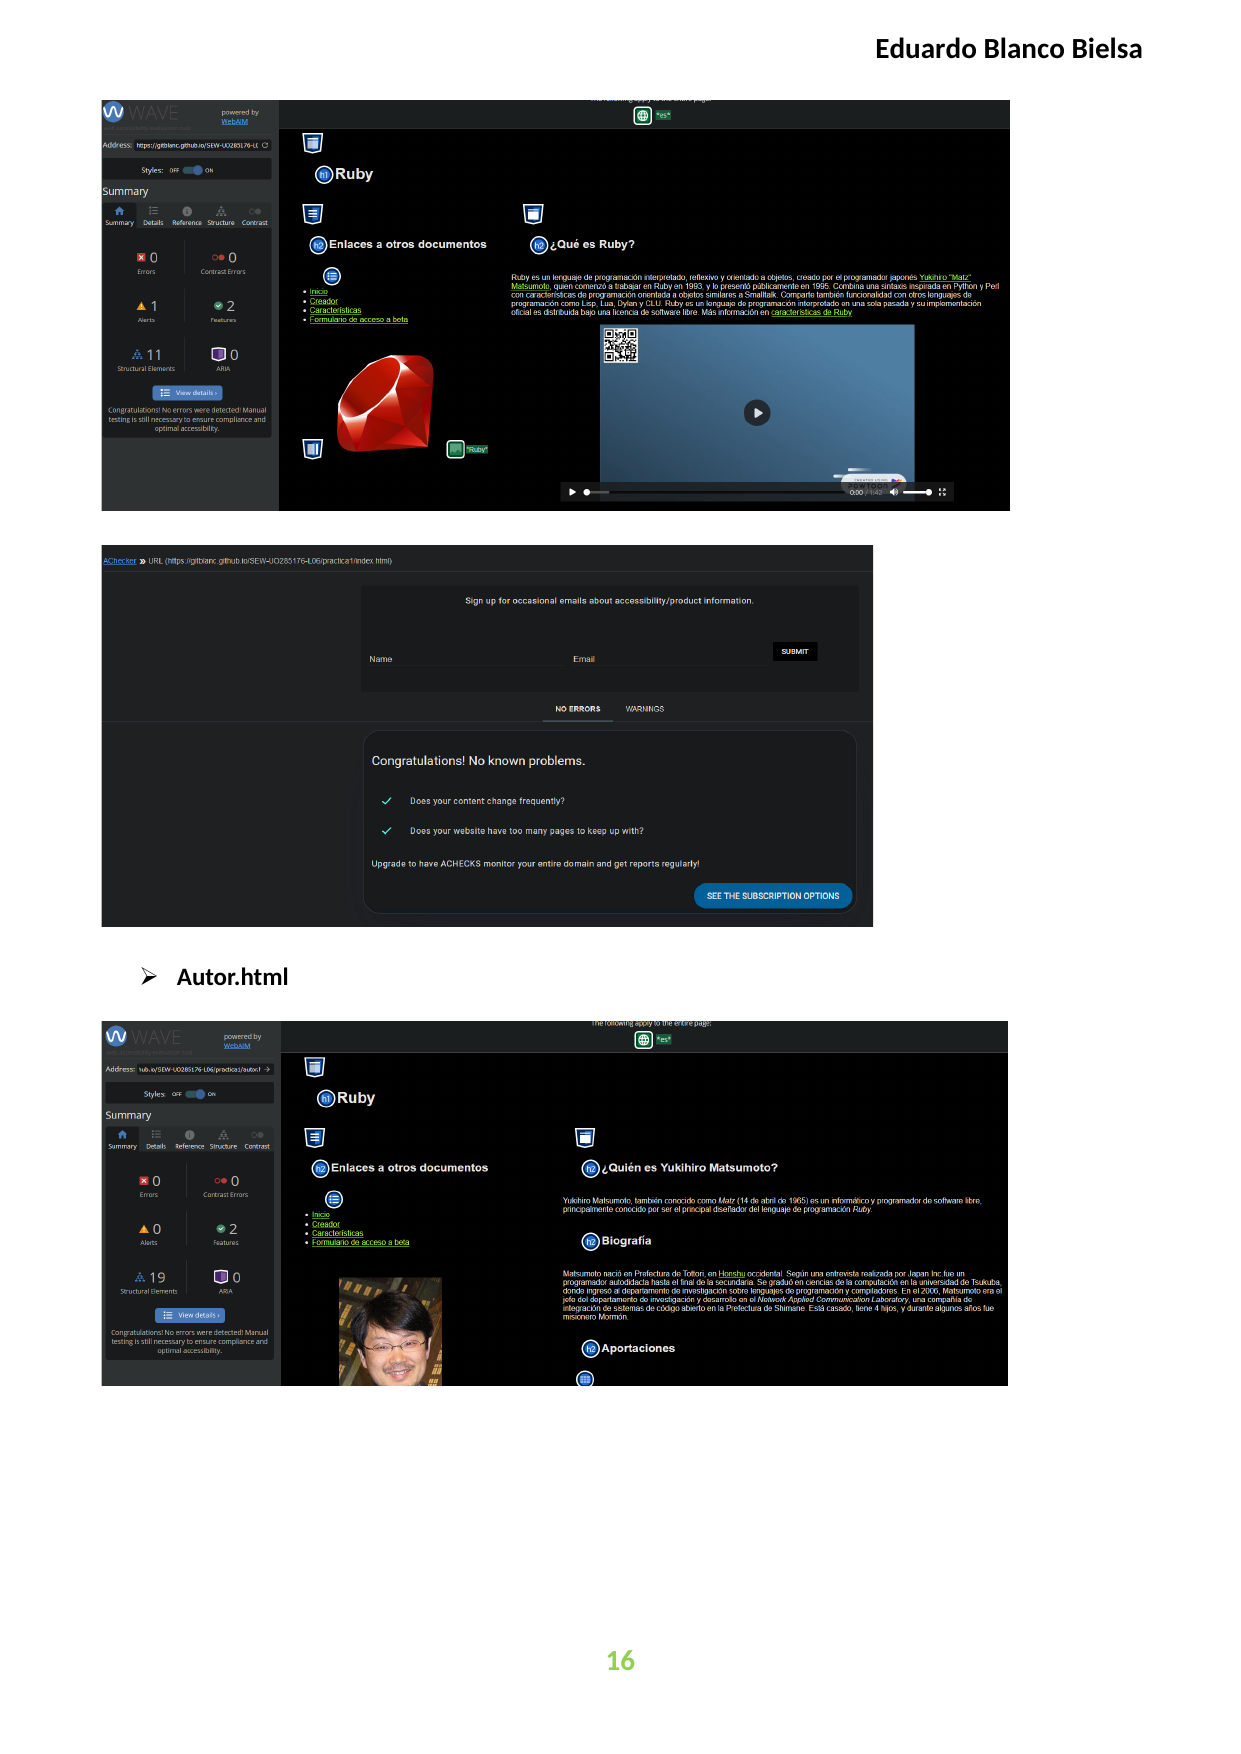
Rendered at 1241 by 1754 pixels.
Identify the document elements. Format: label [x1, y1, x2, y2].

picture [101, 1021, 1008, 1386]
picture [101, 545, 874, 927]
table_header [102, 75, 1147, 1402]
picture [101, 100, 1010, 511]
